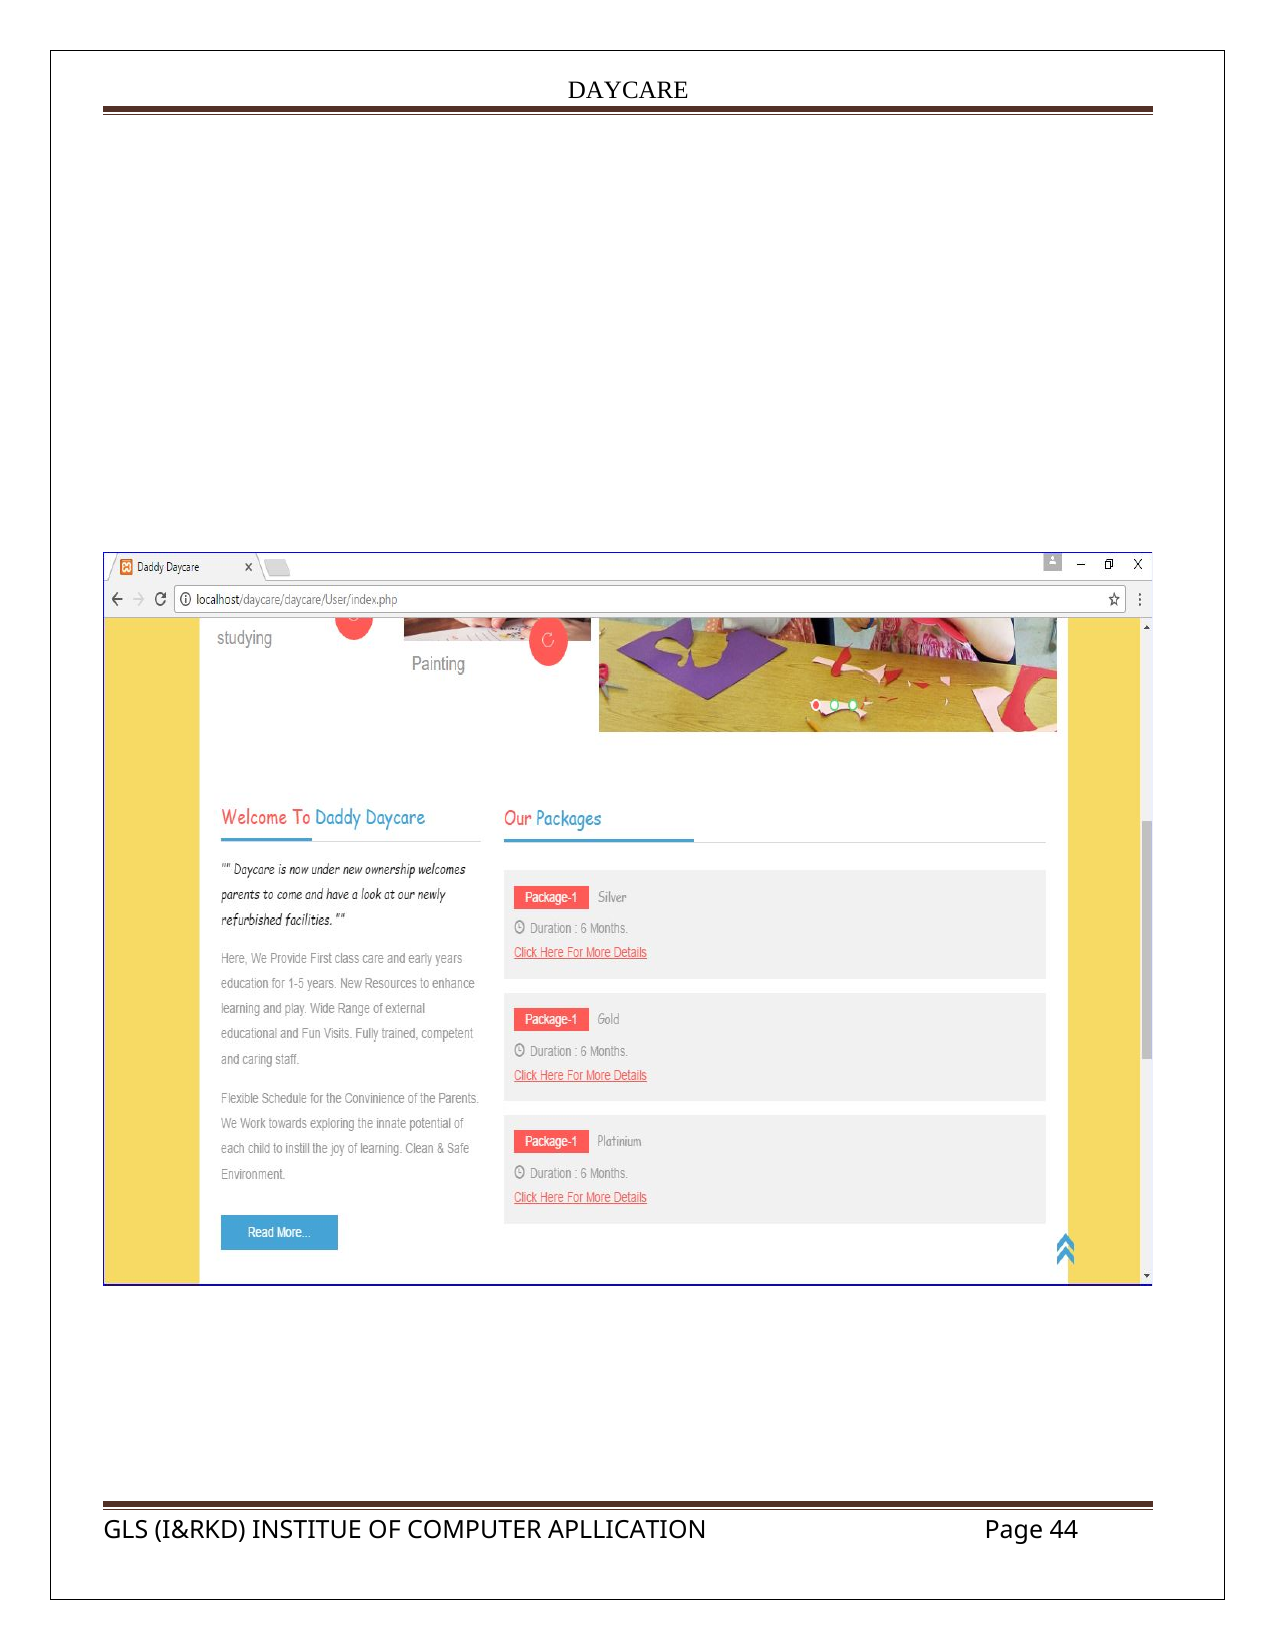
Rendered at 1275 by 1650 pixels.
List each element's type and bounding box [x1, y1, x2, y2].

picture [103, 552, 1153, 1286]
